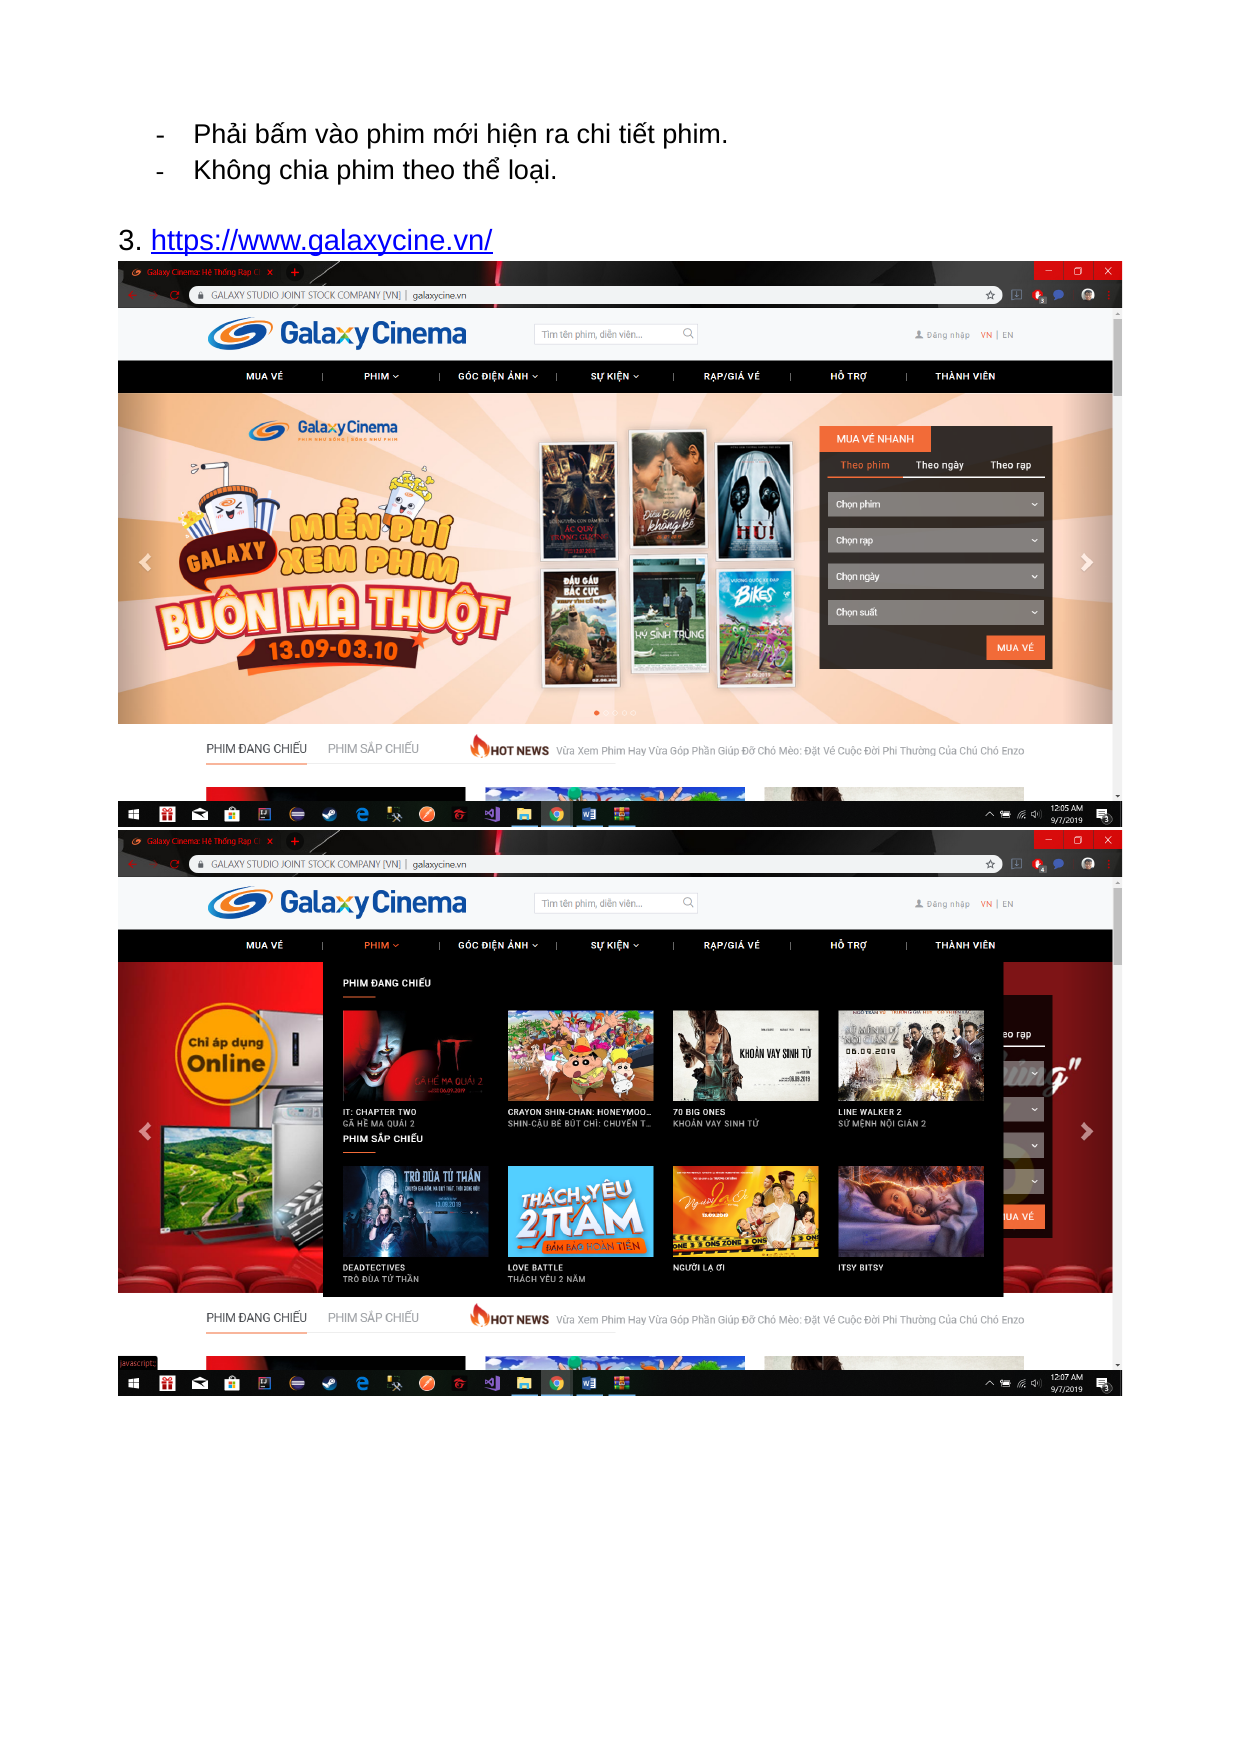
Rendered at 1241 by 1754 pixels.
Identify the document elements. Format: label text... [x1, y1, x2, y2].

picture [118, 830, 1123, 1396]
text 3. https://www.galaxycine.vn/ [118, 223, 1122, 257]
picture [118, 261, 1123, 827]
list Phải bấm vào phim mới hiện ra chi tiết phim. [156, 118, 1122, 149]
list Không chia phim theo thể loại. [156, 154, 1122, 185]
